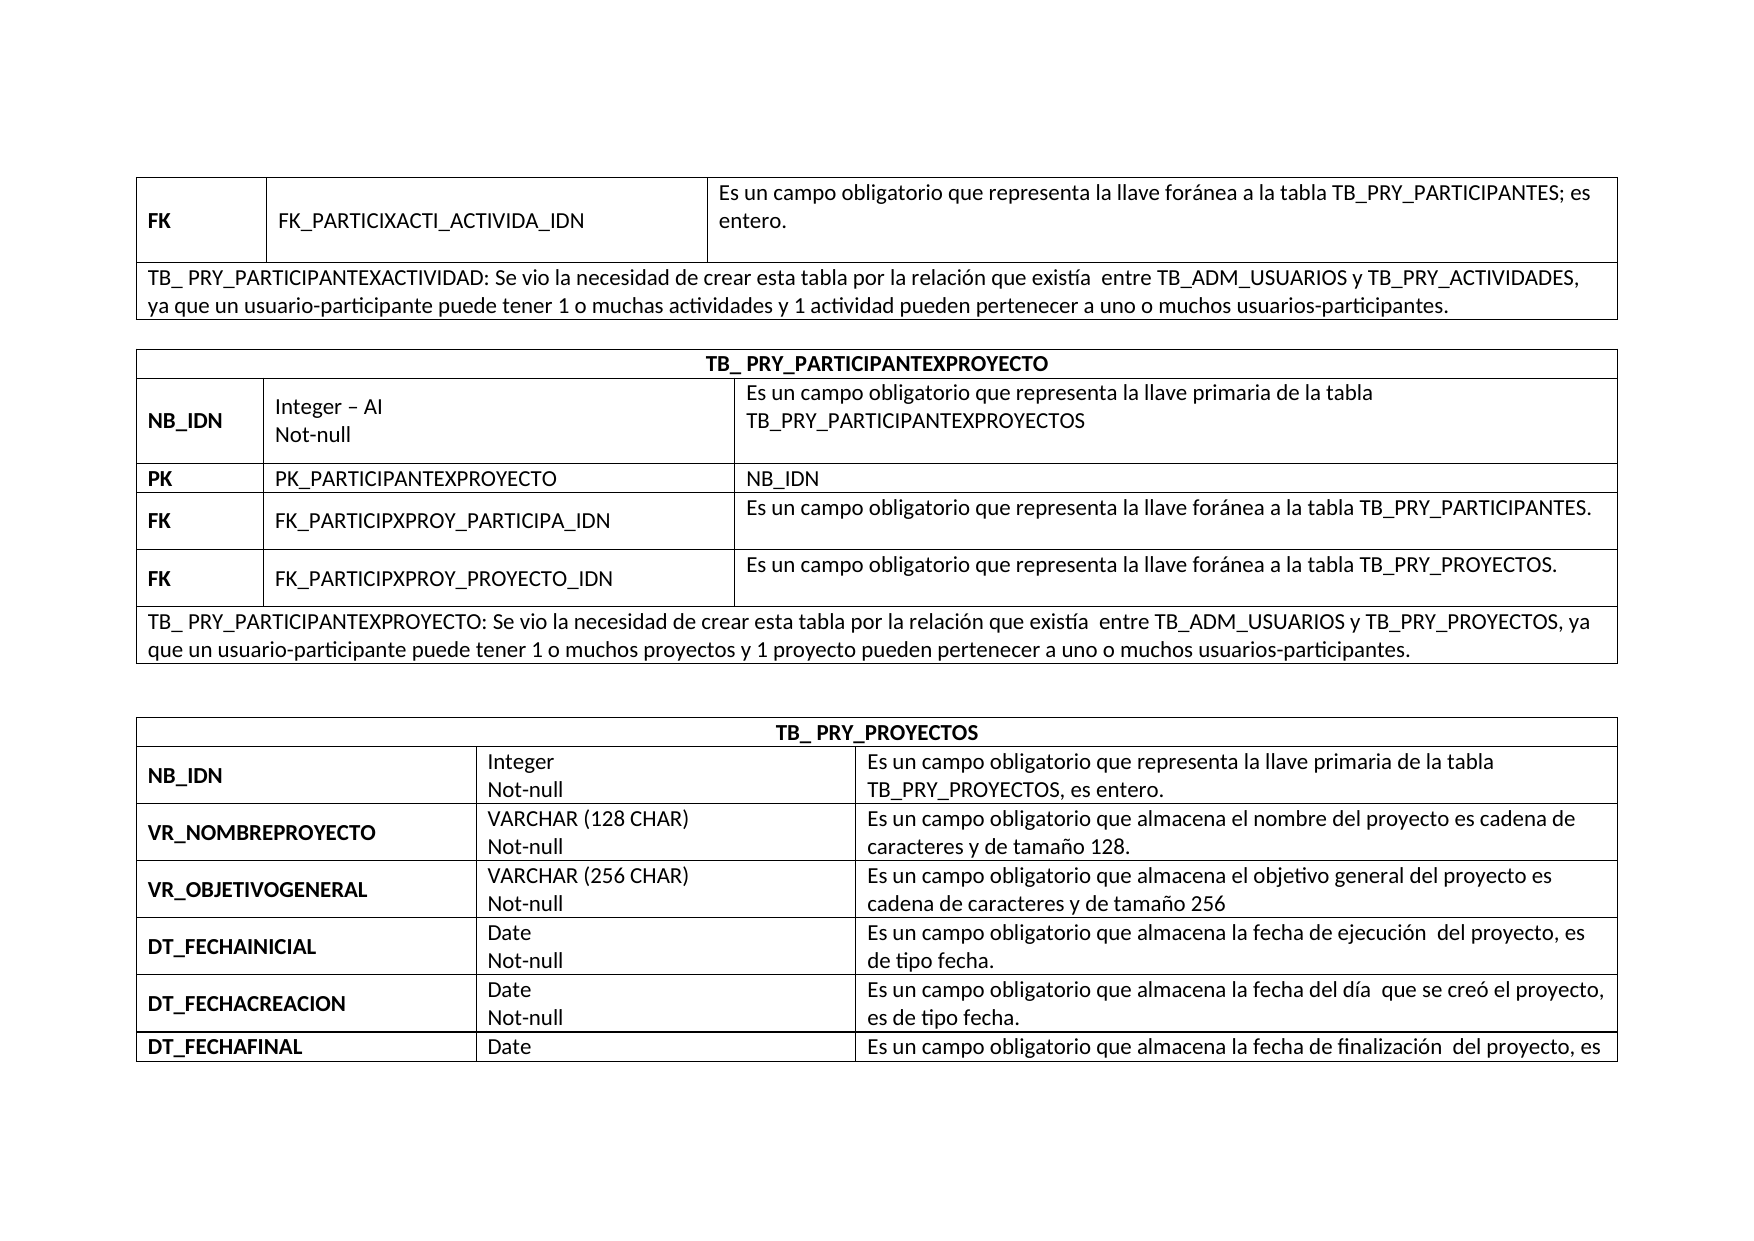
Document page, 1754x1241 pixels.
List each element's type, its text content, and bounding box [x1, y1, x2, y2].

table_header TB_ PRY_PARTICIPANTEXPROYECTO [137, 350, 1617, 377]
table_cell FK [137, 178, 266, 262]
table_cell Es un campo obligatorio que almacena la fecha del día que se creó el proyecto, es de tipo fecha. [856, 975, 1617, 1031]
table_cell TB_ PRY_PARTICIPANTEXPROYECTO: Se vio la necesidad de crear esta tabla por la relación que existía entre TB_ADM_USUARIOS y TB_PRY_PROYECTOS, ya que un usuario-participante puede tener 1 o muchos proyectos y 1 proyecto pueden pertenecer a uno o muchos usuarios-participantes. [137, 607, 1617, 663]
table_cell Es un campo obligatorio que representa la llave foránea a la tabla TB_PRY_PARTICIPANTES; es entero. [708, 178, 1617, 262]
table_cell Es un campo obligatorio que almacena el objetivo general del proyecto es cadena de caracteres y de tamaño 256 [856, 861, 1617, 917]
table_cell VARCHAR (256 CHAR) Not-null [477, 861, 855, 917]
table_cell VR_NOMBREPROYECTO [137, 804, 476, 860]
table_cell Es un campo obligatorio que almacena la fecha de ejecución del proyecto, es de tipo fecha. [856, 918, 1617, 974]
table_cell NB_IDN [137, 747, 476, 803]
table_cell TB_ PRY_PARTICIPANTEXACTIVIDAD: Se vio la necesidad de crear esta tabla por la relación que existía entre TB_ADM_USUARIOS y TB_PRY_ACTIVIDADES, ya que un usuario-participante puede tener 1 o muchas actividades y 1 actividad pueden pertenecer a uno o muchos usuarios-participantes. [137, 263, 1617, 319]
table_cell FK_PARTICIXACTI_ACTIVIDA_IDN [267, 178, 707, 262]
table_cell FK_PARTICIPXPROY_PROYECTO_IDN [264, 550, 734, 606]
table_header TB_ PRY_PROYECTOS [137, 718, 1617, 746]
table_cell VARCHAR (128 CHAR) Not-null [477, 804, 855, 860]
table_cell Es un campo obligatorio que almacena el nombre del proyecto es cadena de caracteres y de tamaño 128. [856, 804, 1617, 860]
table_cell Es un campo obligatorio que representa la llave primaria de la tabla TB_PRY_PROYECTOS, es entero. [856, 747, 1617, 803]
table_cell VR_OBJETIVOGENERAL [137, 861, 476, 917]
table_cell FK_PARTICIPXPROY_PARTICIPA_IDN [264, 493, 734, 549]
table_cell DT_FECHAFINAL [137, 1033, 476, 1061]
table_cell Date Not-null [477, 1033, 855, 1061]
table_cell DT_FECHAINICIAL [137, 918, 476, 974]
table_cell Es un campo obligatorio que representa la llave primaria de la tabla TB_PRY_PARTICIPANTEXPROYECTOS [735, 379, 1617, 463]
table_cell NB_IDN [735, 464, 1617, 492]
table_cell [856, 1033, 1617, 1061]
table_cell PK [137, 464, 263, 492]
table_cell FK [137, 493, 263, 549]
table_cell Date Not-null [477, 918, 855, 974]
table_cell NB_IDN [137, 379, 263, 463]
table_cell DT_FECHACREACION [137, 975, 476, 1031]
table_cell PK_PARTICIPANTEXPROYECTO [264, 464, 734, 492]
table_cell Integer Not-null [477, 747, 855, 803]
table_cell FK [137, 550, 263, 606]
table_cell Integer – AI Not-null [264, 379, 734, 463]
table_cell Es un campo obligatorio que representa la llave foránea a la tabla TB_PRY_PARTICIPANTES. [735, 493, 1617, 549]
table_cell Date Not-null [477, 975, 855, 1031]
table_cell Es un campo obligatorio que representa la llave foránea a la tabla TB_PRY_PROYECTOS. [735, 550, 1617, 606]
